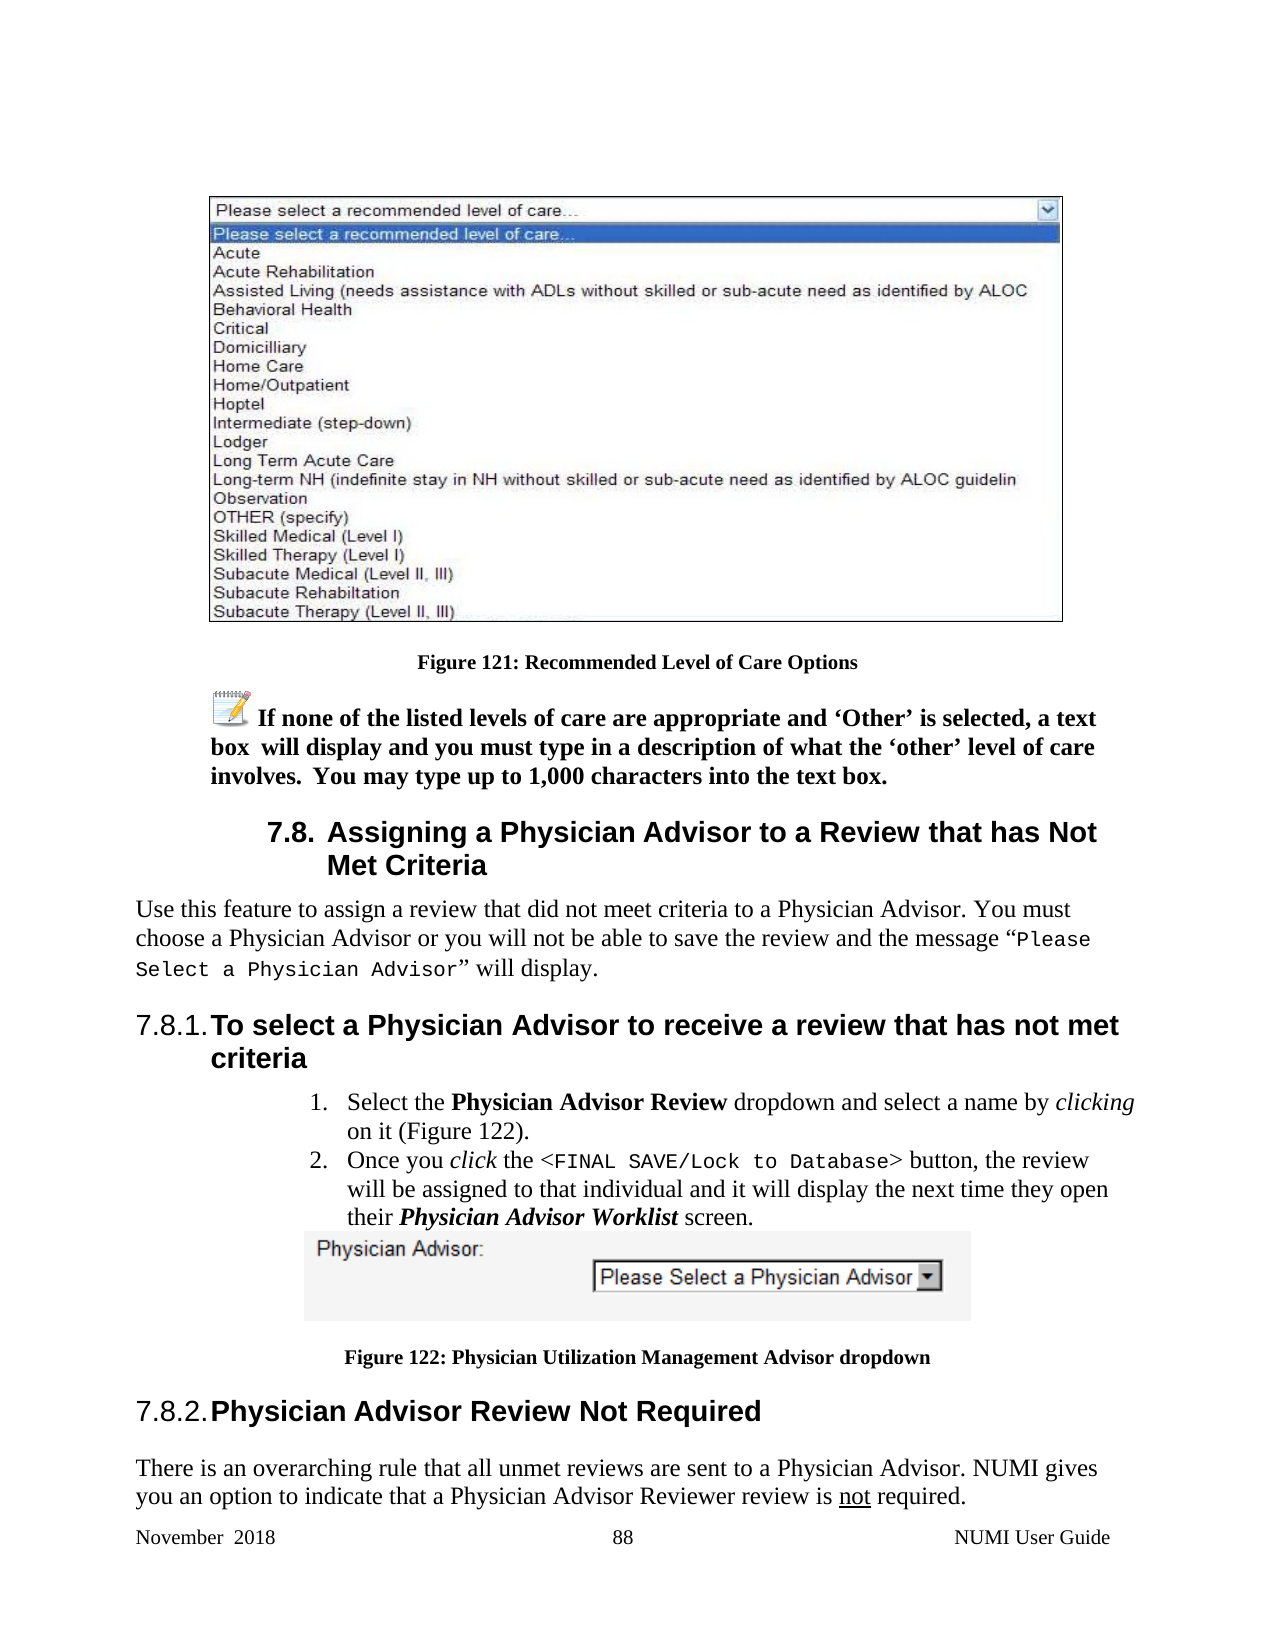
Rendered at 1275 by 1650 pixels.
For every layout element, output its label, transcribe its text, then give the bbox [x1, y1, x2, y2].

picture [210, 686, 252, 727]
text There is an overarching rule that all unmet reviews are sent to a Physician Advisor. NUMI gives you an option to indicate that a Physician Advisor Reviewer review is not required. [135, 1453, 1129, 1510]
subtitle Assigning a Physician Advisor to a Review that has Not Met Criteria [267, 815, 1139, 882]
text Figure 122: Physician Utilization Management Advisor dropdown [135, 1345, 1139, 1369]
list Once you click the <FINAL SAVE/Lock to Database> button, the review will be assigned to that individual and it will display the next time they open their Physician Advisor Worklist screen. [309, 1146, 1111, 1231]
subtitle Physician Advisor Review Not Required [135, 1394, 1139, 1428]
text Figure 121: Recommended Level of Care Options [135, 650, 1139, 674]
list Select the Physician Advisor Review dropdown and select a name by clicking on it (Figure 122). [309, 1087, 1139, 1145]
picture [303, 1231, 972, 1321]
picture [210, 197, 1060, 621]
text Use this feature to assign a review that did not meet criteria to a Physician Advisor. You must choose a Physician Advisor or you will not be able to save the review and the message “Please Select a Physician Advisor” will display. [135, 894, 1121, 983]
text If none of the listed levels of care are appropriate and ‘Other’ is selected, a text box will display and you must type in a description of what the ‘other’ level of care involves. You may type up to 1,000 characters into the text box. [210, 686, 1139, 790]
subtitle To select a Physician Advisor to receive a review that has not met criteria [135, 1008, 1139, 1075]
